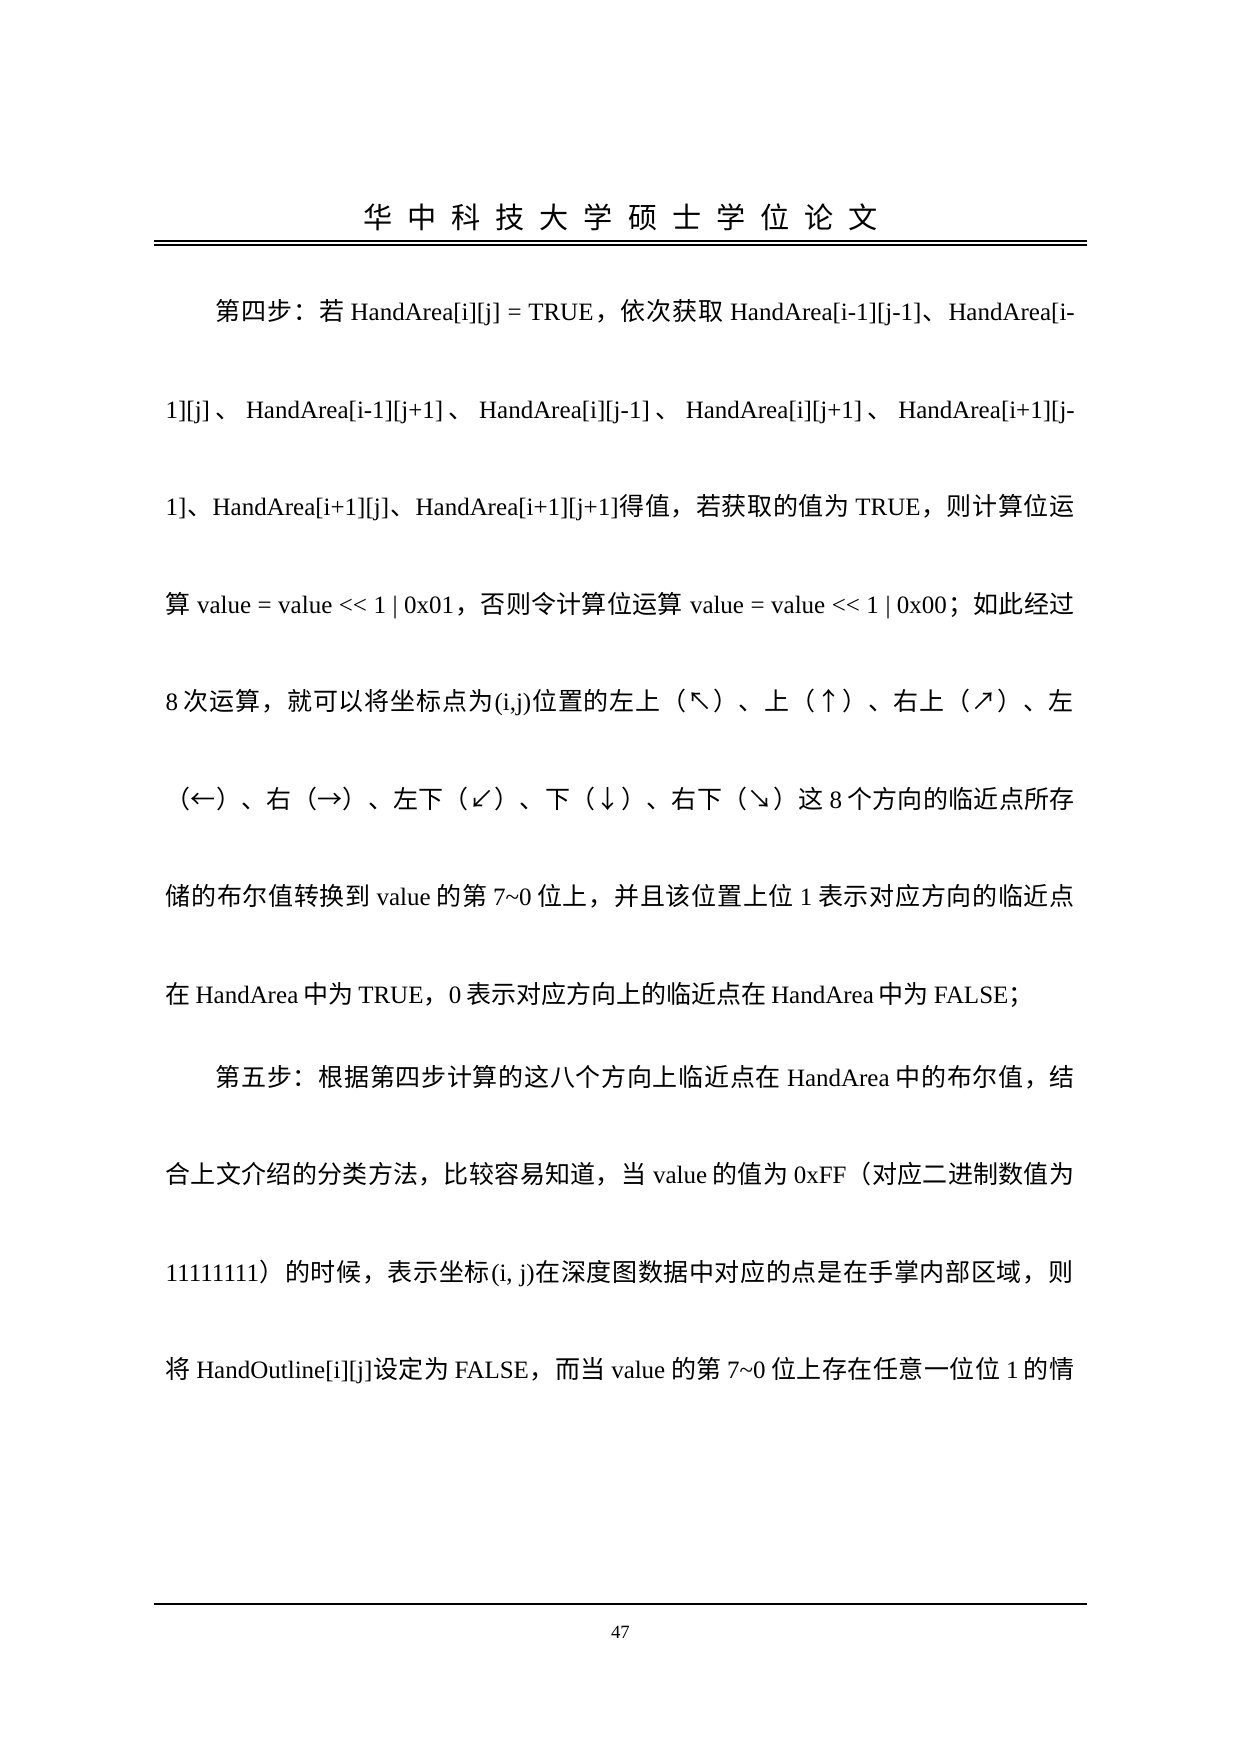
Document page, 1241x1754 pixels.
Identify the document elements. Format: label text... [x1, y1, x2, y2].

text 第四步：若HandArea[i][j] = TRUE，依次获取HandArea[i-1][j-1]、HandArea[i-1][j]、HandArea[i-1][j+1]、HandArea[i][j-1]、HandArea[i][j+1]、HandArea[i+1][j-1]、HandArea[i+1][j]、HandArea[i+1][j+1]得值，若获取的值为TRUE，则计算位运算 value = value << 1 | 0x01，否则令计算位运算 value = value << 1 | 0x00；如此经过8次运算，就可以将坐标点为(i,j)位置的左上（↖）、上（↑）、右上（↗）、左（←）、右（→）、左下（↙）、下（↓）、右下（↘）这8个方向的临近点所存储的布尔值转换到value的第7~0位上，并且该位置上位1表示对应方向的临近点在HandArea中为TRUE，0表示对应方向上的临近点在HandArea中为FALSE； [165, 277, 1075, 1025]
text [165, 1043, 1075, 1400]
